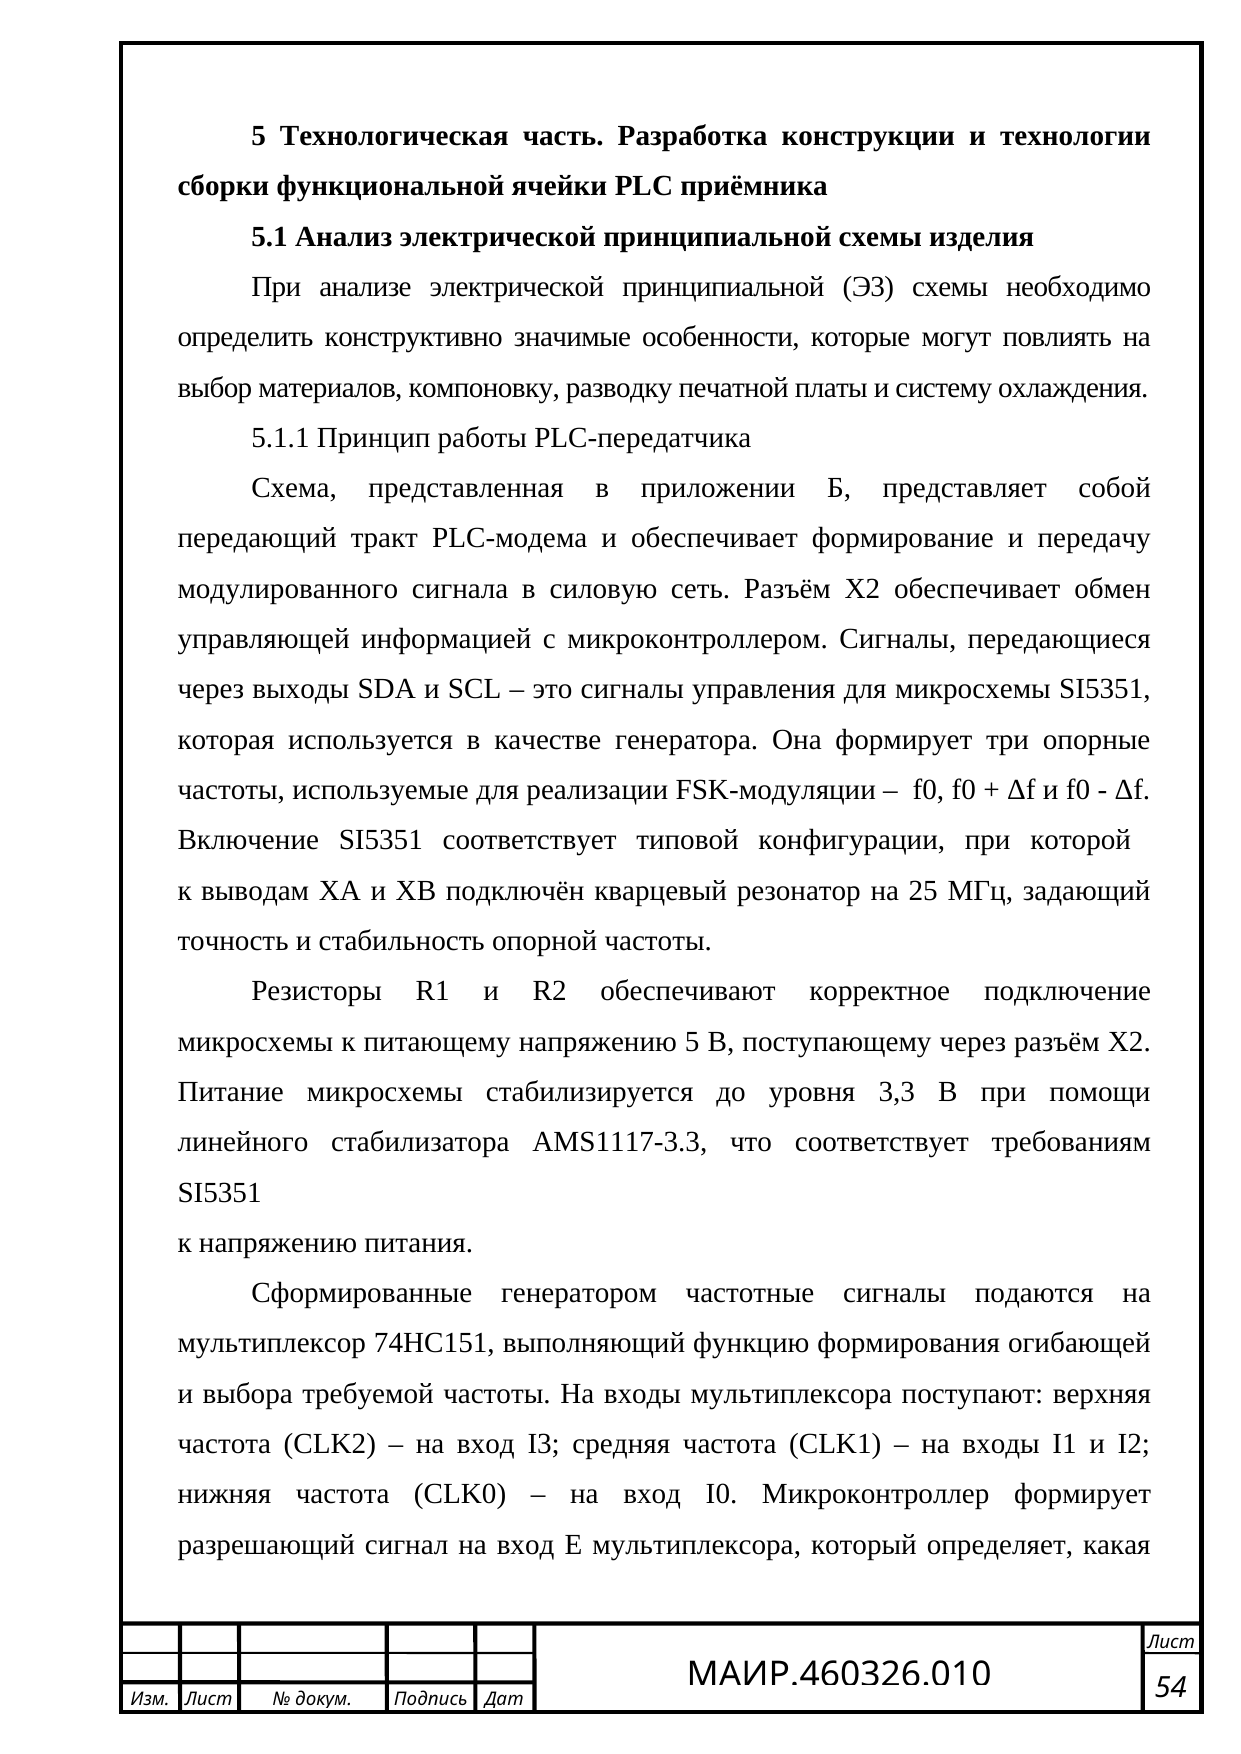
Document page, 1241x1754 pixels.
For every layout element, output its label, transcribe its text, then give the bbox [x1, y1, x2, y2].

text Схема, представленная в приложении Б, представляет собой передающий тракт PLC-модема и обеспечивает формирование и передачу модулированного сигнала в силовую сеть. Разъём X2 обеспечивает обмен управляющей информацией с микроконтроллером. Сигналы, передающиеся через выходы SDA и SCL – это сигналы управления для микросхемы SI5351, которая используется в качестве генератора. Она формирует три опорные частоты, используемые для реализации FSK-модуляции – f0, f0 + Δf и f0 - Δf. Включение SI5351 соответствует типовой конфигурации, при которой к выводам XA и XB подключён кварцевый резонатор на 25 МГц, задающий точность и стабильность опорной частоты. [177, 470, 1152, 957]
text При анализе электрической принципиальной (Э3) схемы необходимо определить конструктивно значимые особенности, которые могут повлиять на выбор материалов, компоновку, разводку печатной платы и систему охлаждения. [177, 269, 1152, 403]
subtitle 5 Технологическая часть. Разработка конструкции и технологии сборки функциональной ячейки PLC приёмника [177, 118, 1152, 202]
subtitle 5.1.1 Принцип работы PLC-передатчика [177, 420, 1152, 453]
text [177, 1275, 1152, 1560]
subtitle 5.1 Анализ электрической принципиальной схемы изделия [177, 219, 1152, 252]
text Резисторы R1 и R2 обеспечивают корректное подключение микросхемы к питающему напряжению 5 В, поступающему через разъём X2. Питание микросхемы стабилизируется до уровня 3,3 В при помощи линейного стабилизатора AMS1117-3.3, что соответствует требованиям SI5351 к напряжению питания. [177, 973, 1152, 1258]
